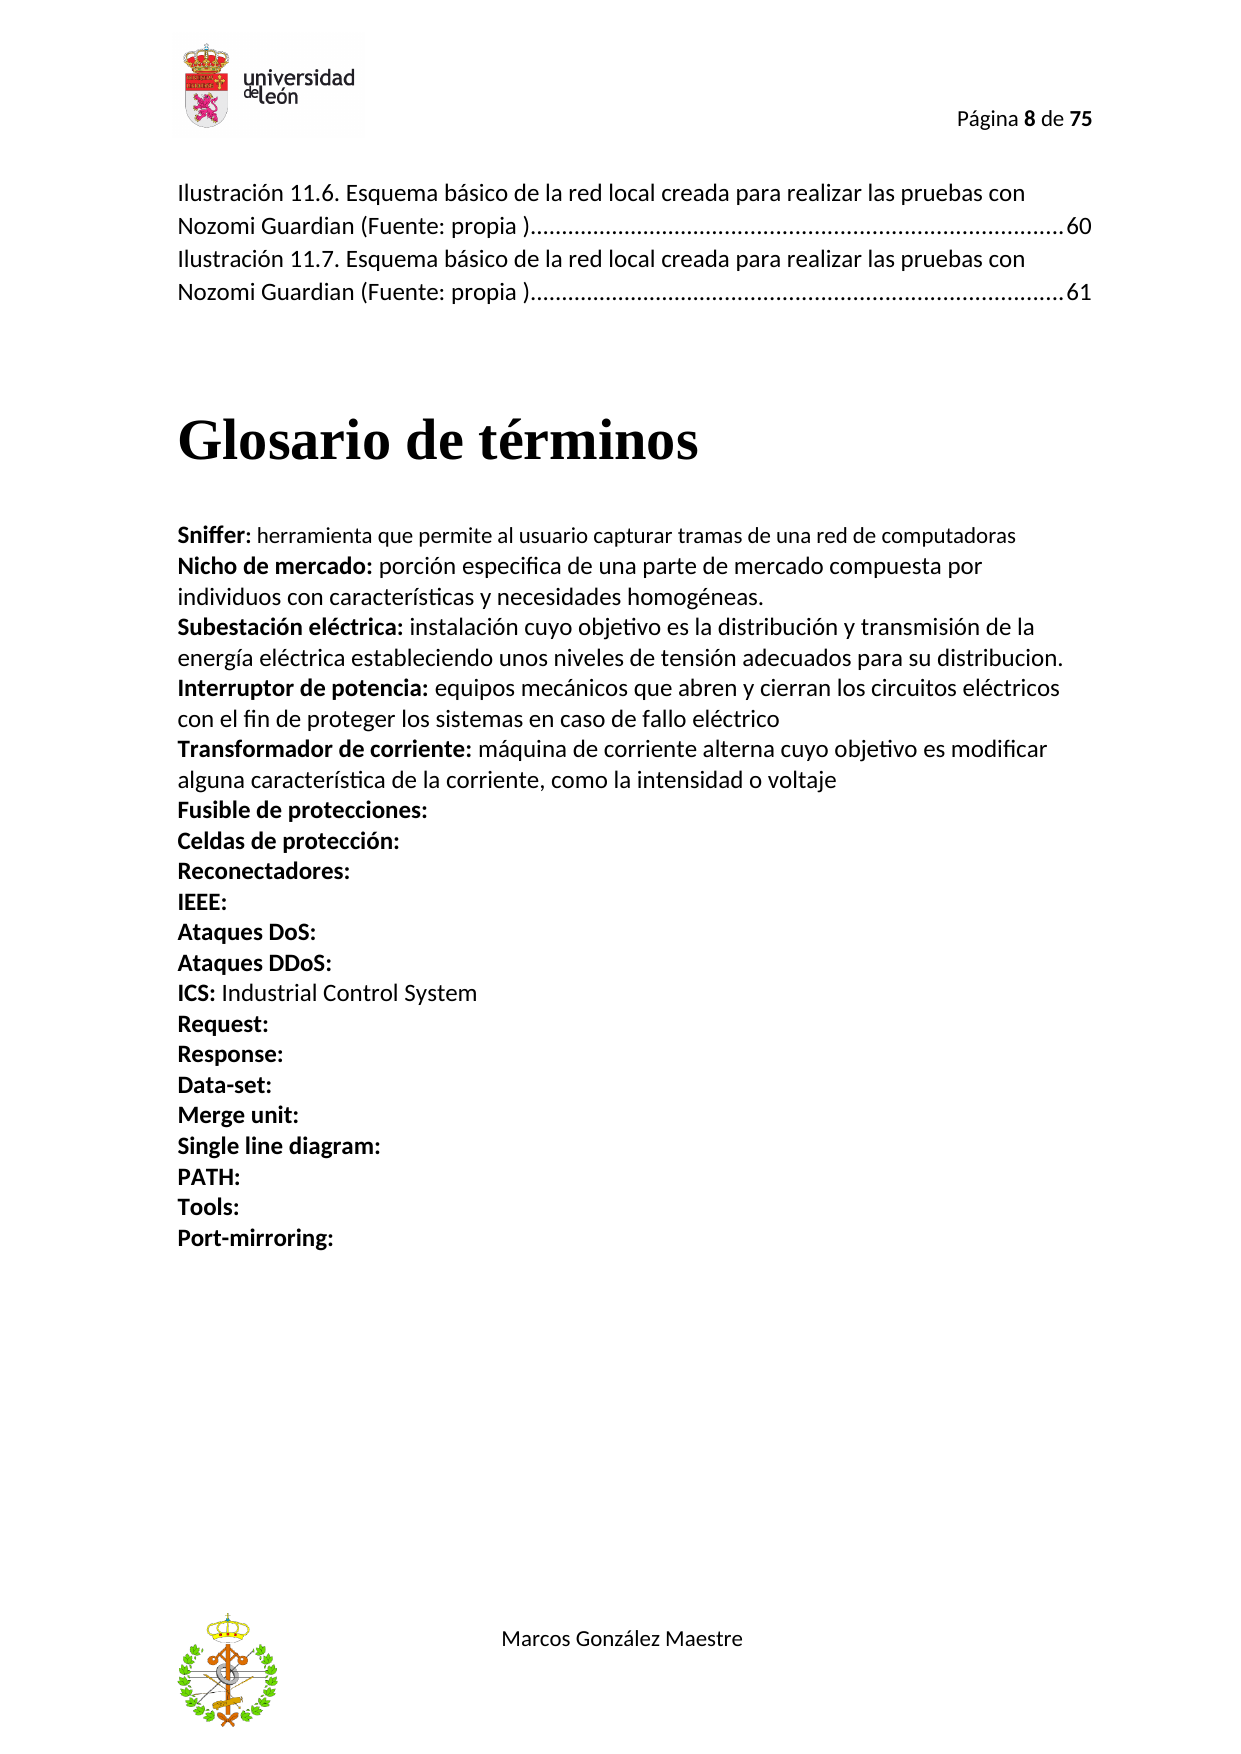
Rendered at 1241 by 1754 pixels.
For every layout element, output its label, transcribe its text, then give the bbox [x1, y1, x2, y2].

text ICS: Industrial Control System [177, 977, 1092, 1008]
text Nicho de mercado: porción especifica de una parte de mercado compuesta por individuos con características y necesidades homogéneas. [177, 550, 1092, 611]
text PATH: [177, 1161, 1092, 1191]
text Response: [177, 1038, 1092, 1069]
text Ilustración 11.7. Esquema básico de la red local creada para realizar las pruebas con Nozomi Guardian (Fuente: propia ) 61 [177, 243, 1092, 306]
text Sniffer: herramienta que permite al usuario capturar tramas de una red de computadoras [177, 520, 1092, 550]
text Ataques DDoS: [177, 947, 1092, 977]
text Celdas de protección: [177, 825, 1092, 855]
text Reconectadores: [177, 855, 1092, 886]
text Subestación eléctrica: instalación cuyo objetivo es la distribución y transmisión de la energía eléctrica estableciendo unos niveles de tensión adecuados para su distribucion. [177, 611, 1092, 672]
text Tools: [177, 1191, 1092, 1222]
text Transformador de corriente: máquina de corriente alterna cuyo objetivo es modificar alguna característica de la corriente, como la intensidad o voltaje [177, 733, 1092, 794]
text IEEE: [177, 886, 1092, 916]
text Ataques DoS: [177, 916, 1092, 947]
picture [172, 32, 365, 138]
text Interruptor de potencia: equipos mecánicos que abren y cierran los circuitos eléctricos con el fin de proteger los sistemas en caso de fallo eléctrico [177, 672, 1092, 733]
text Fusible de protecciones: [177, 794, 1092, 825]
text Port-mirroring: [177, 1222, 1092, 1252]
picture [177, 1613, 278, 1727]
text Data-set: [177, 1069, 1092, 1099]
text Glosario de términos [177, 405, 1092, 472]
text Request: [177, 1008, 1092, 1038]
text Single line diagram: [177, 1130, 1092, 1161]
text Ilustración 11.6. Esquema básico de la red local creada para realizar las pruebas con Nozomi Guardian (Fuente: propia ) 60 [177, 177, 1092, 241]
text Merge unit: [177, 1099, 1092, 1130]
